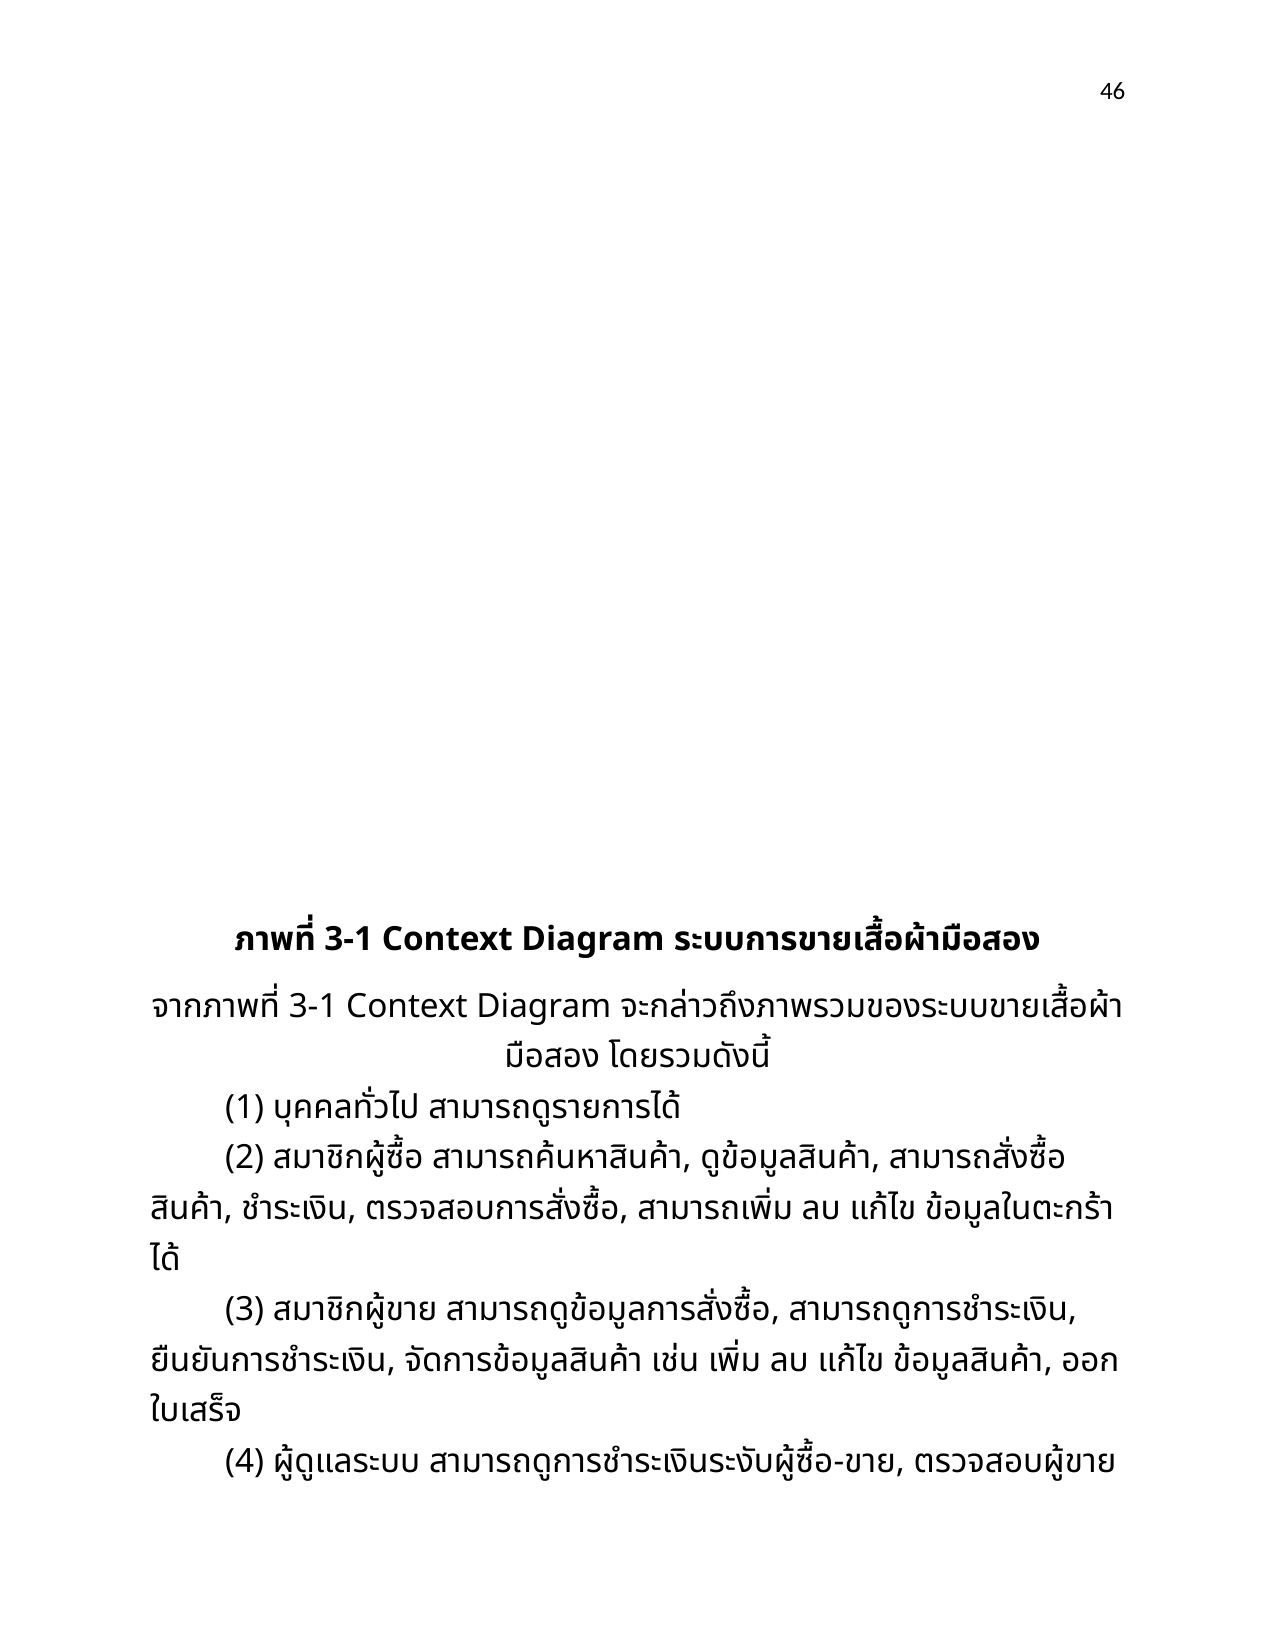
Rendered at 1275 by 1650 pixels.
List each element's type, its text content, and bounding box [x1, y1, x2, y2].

text (2) สมาชิกผู้ซื้อ สามารถค้นหาสินค้า, ดูข้อมูลสินค้า, สามารถสั่งซื้อสินค้า, ชำระเงิน, ตรวจสอบการสั่งซื้อ, สามารถเพิ่ม ลบ แก้ไข ข้อมูลในตะกร้าได้ [150, 1133, 1125, 1285]
text (1) บุคคลทั่วไป สามารถดูรายการได้ [150, 1083, 1125, 1133]
text (4) ผู้ดูแลระบบ สามารถดูการชำระเงินระงับผู้ซื้อ-ขาย, ตรวจสอบผู้ขาย [150, 1437, 1125, 1487]
text จากภาพที่ 3-1 Context Diagram จะกล่าวถึงภาพรวมของระบบขายเสื้อผ้ามือสอง โดยรวมดังนี้ [150, 982, 1125, 1083]
text ภาพที่ 3-1 Context Diagram ระบบการขายเสื้อผ้ามือสอง [150, 914, 1125, 965]
text (3) สมาชิกผู้ขาย สามารถดูข้อมูลการสั่งซื้อ, สามารถดูการชำระเงิน, ยืนยันการชำระเงิน, จัดการข้อมูลสินค้า เช่น เพิ่ม ลบ แก้ไข ข้อมูลสินค้า, ออกใบเสร็จ [150, 1285, 1125, 1437]
